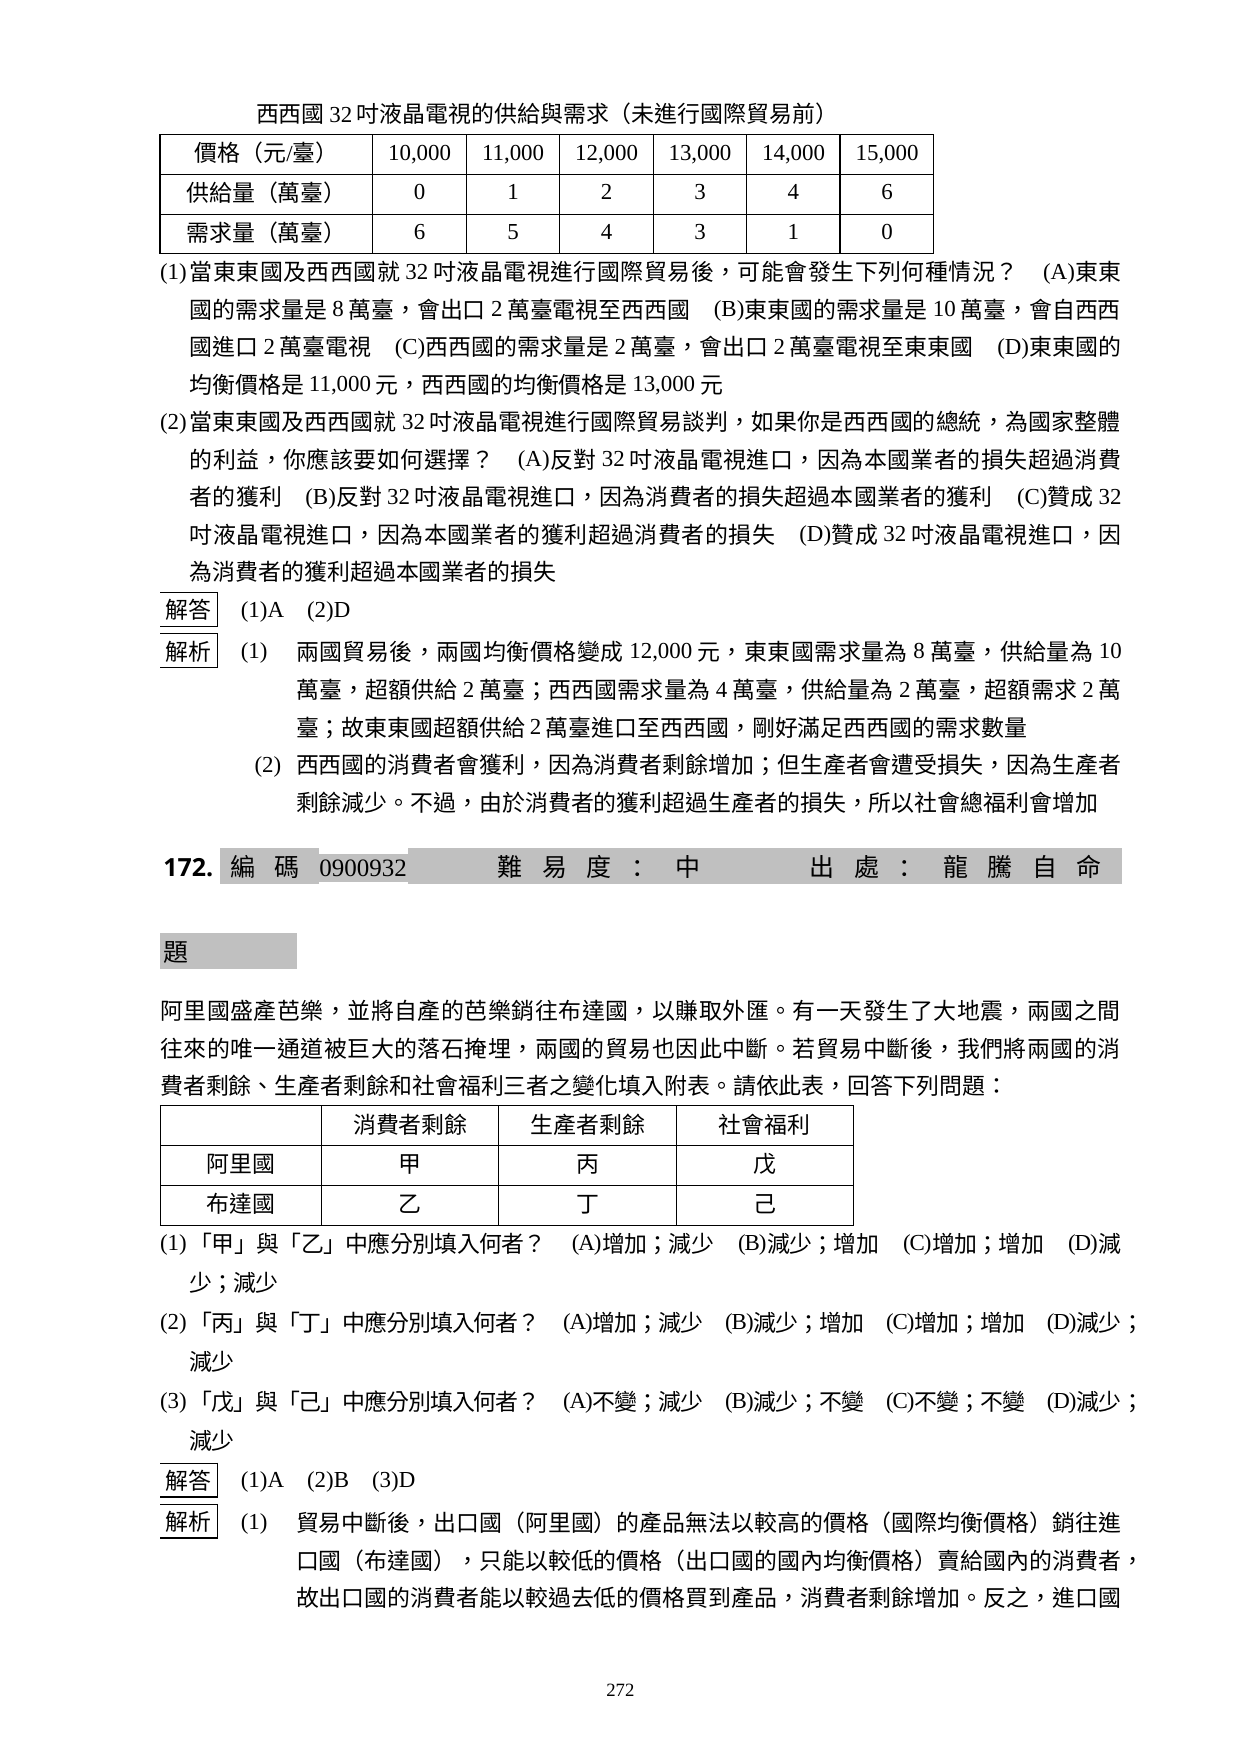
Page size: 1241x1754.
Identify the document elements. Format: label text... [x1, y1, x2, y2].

table_cell 1 [747, 215, 839, 253]
table_cell 乙 [322, 1186, 498, 1224]
text (2) 當東東國及西西國就32吋液晶電視進行國際貿易談判，如果你是西西國的總統，為國家整體的利益，你應該要如何選擇？ (A)反對32吋液晶電視進口，因為本國業者的損失超過消費者的獲利 (B)反對32吋液晶電視進口，因為消費者的損失超過本國業者的獲利 (C)贊成32吋液晶電視進口，因為本國業者的獲利超過消費者的損失 (D)贊成32吋液晶電視進口，因為消費者的獲利超過本國業者的損失 [160, 404, 1122, 587]
table_cell 丁 [499, 1186, 676, 1224]
table_header 社會福利 [677, 1106, 853, 1145]
table_cell 1 [467, 175, 559, 213]
table_cell 布達國 [161, 1186, 321, 1224]
text 阿里國盛產芭樂，並將自產的芭樂銷往布達國，以賺取外匯。有一天發生了大地震，兩國之間往來的唯一通道被巨大的落石掩埋，兩國的貿易也因此中斷。若貿易中斷後，我們將兩國的消費者剩餘、生產者剩餘和社會福利三者之變化填入附表。請依此表，回答下列問題： [160, 993, 1122, 1101]
table_cell 丙 [499, 1146, 676, 1185]
table_cell 6 [841, 175, 933, 213]
text (3) 「戊」與「己」中應分別填入何者？ (A)不變；減少 (B)減少；不變 (C)不變；不變 (D)減少；減少 [160, 1383, 1122, 1456]
table_cell 4 [560, 215, 653, 253]
table_cell 己 [677, 1186, 853, 1224]
table_cell 5 [467, 215, 559, 253]
text (1) 「甲」與「乙」中應分別填入何者？ (A)增加；減少 (B)減少；增加 (C)增加；增加 (D)減少；減少 [160, 1226, 1122, 1298]
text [160, 1504, 1122, 1613]
text (2) 西西國的消費者會獲利，因為消費者剩餘增加；但生產者會遭受損失，因為生產者剩餘減少。不過，由於消費者的獲利超過生產者的損失，所以社會總福利會增加 [254, 747, 1122, 818]
table_cell 需求量（萬臺） [161, 215, 372, 253]
table_cell 3 [654, 175, 746, 213]
table_cell 10,000 [373, 135, 466, 174]
text 解答 (1)A (2)B (3)D [160, 1464, 217, 1496]
table_cell 2 [560, 175, 653, 213]
table_cell 供給量（萬臺） [161, 175, 372, 213]
table_cell 4 [747, 175, 839, 213]
table_cell 13,000 [654, 135, 746, 174]
table_cell 3 [654, 215, 746, 253]
text 解析 (1) 兩國貿易後，兩國均衡價格變成12,000元，東東國需求量為8萬臺，供給量為10萬臺，超額供給2萬臺；西西國需求量為4萬臺，供給量為2萬臺，超額需求2萬臺；故東東國超額供給2萬臺進口至西西國，剛好滿足西西國的需求數量 [160, 633, 1122, 743]
table_cell 甲 [322, 1146, 498, 1185]
table_header 西西國32吋液晶電視的供給與需求（未進行國際貿易前） [160, 96, 934, 134]
table_header 生產者剩餘 [499, 1106, 676, 1145]
text 解答 (1)A (2)D [160, 593, 217, 626]
text 解答 (1)A (2)D [218, 592, 1122, 627]
table_cell 戊 [677, 1146, 853, 1185]
table_cell 6 [373, 215, 466, 253]
table_cell 阿里國 [161, 1146, 321, 1185]
table_cell 12,000 [560, 135, 653, 174]
table_cell 11,000 [467, 135, 559, 174]
list 編碼0900932 難易度：中 出處：龍騰自命題 [160, 831, 1122, 986]
text (2) 「丙」與「丁」中應分別填入何者？ (A)增加；減少 (B)減少；增加 (C)增加；增加 (D)減少；減少 [160, 1304, 1122, 1377]
table_header 消費者剩餘 [322, 1106, 498, 1145]
text 解答 (1)A (2)B (3)D [218, 1462, 1122, 1497]
table_cell 0 [373, 175, 466, 213]
table_cell 價格（元/臺） [161, 135, 372, 174]
table_cell 14,000 [747, 135, 839, 174]
text (1) 當東東國及西西國就32吋液晶電視進行國際貿易後，可能會發生下列何種情況？ (A)東東國的需求量是8萬臺，會出口2萬臺電視至西西國 (B)東東國的需求量是10萬臺，會自西西國進口2萬臺電視 (C)西西國的需求量是2萬臺，會出口2萬臺電視至東東國 (D)東東國的均衡價格是11,000元，西西國的均衡價格是13,000元 [160, 254, 1122, 400]
table_cell 0 [841, 215, 933, 253]
table_cell 15,000 [841, 135, 933, 174]
table_header [161, 1106, 321, 1145]
